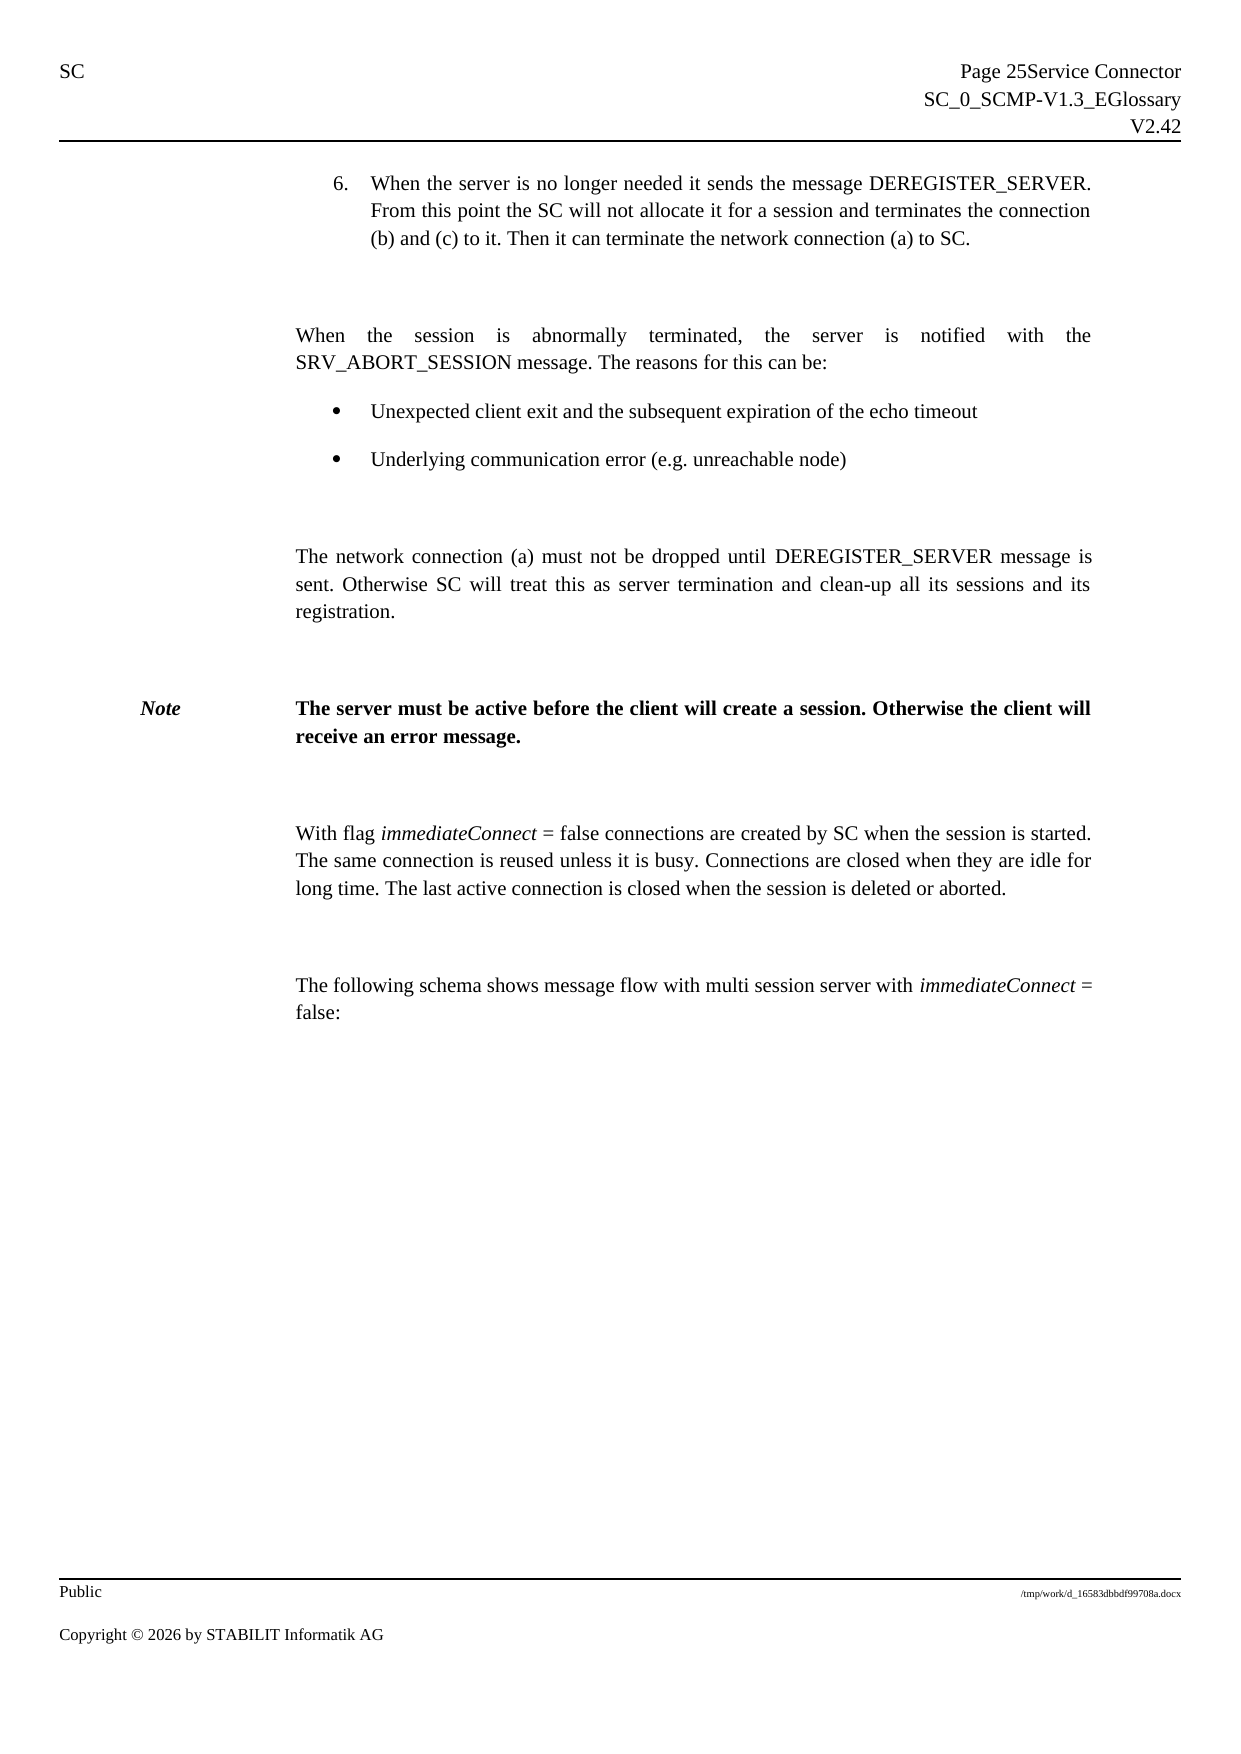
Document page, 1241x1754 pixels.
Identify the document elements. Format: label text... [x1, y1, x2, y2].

text Note [140, 696, 282, 720]
text With flag immediateConnect = false connections are created by SC when the session is started. The same connection is reused unless it is busy. Connections are closed when they are idle for long time. The last active connection is closed when the session is deleted or aborted. [295, 821, 1092, 900]
text The server must be active before the client will create a session. Otherwise the client will receive an error message. [295, 696, 1092, 748]
list Unexpected client exit and the subsequent expiration of the echo timeout [333, 399, 1092, 423]
text The network connection (a) must not be dropped until DEREGISTER_SERVER message is sent. Otherwise SC will treat this as server termination and clean-up all its sessions and its registration. [295, 544, 1092, 623]
text When the session is abnormally terminated, the server is notified with the SRV_ABORT_SESSION message. The reasons for this can be: [295, 323, 1092, 374]
list When the server is no longer needed it sends the message DEREGISTER_SERVER. From this point the SC will not allocate it for a session and terminates the connection (b) and (c) to it. Then it can terminate the network connection (a) to SC. [333, 171, 1092, 250]
list Underlying communication error (e.g. unreachable node) [333, 447, 1092, 471]
text The following schema shows message flow with multi session server with immediateConnect = false: [295, 973, 1092, 1024]
